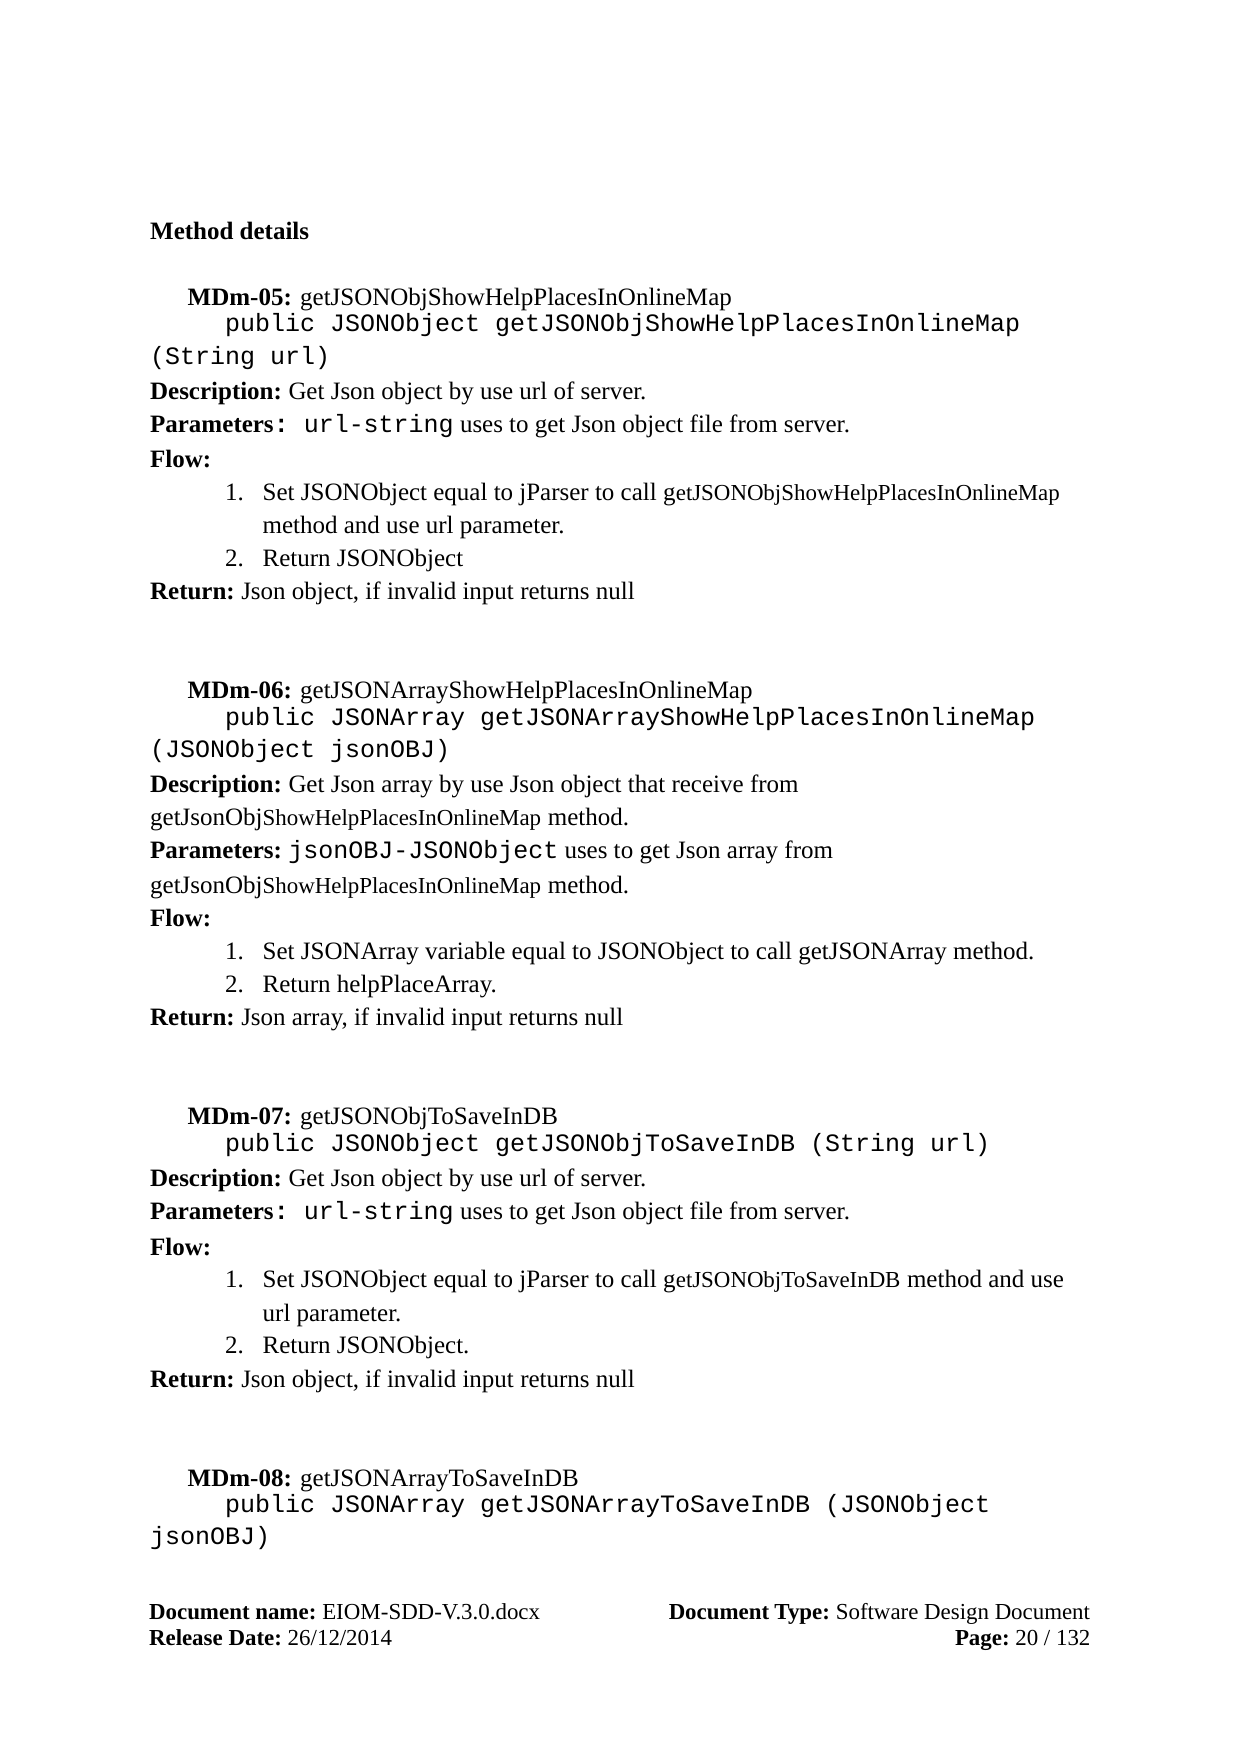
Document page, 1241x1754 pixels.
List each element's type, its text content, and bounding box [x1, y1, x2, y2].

list getJSONArrayShowHelpPlacesInOnlineMap [187, 675, 1090, 704]
text public JSONArray getJSONArrayShowHelpPlacesInOnlineMap (JSONObject jsonOBJ) [150, 704, 1090, 765]
list getJSONObjShowHelpPlacesInOnlineMap [187, 282, 1090, 311]
list Return JSONObject. [225, 1331, 1090, 1359]
list Set JSONObject equal to jParser to call getJSONObjShowHelpPlacesInOnlineMap method and use url parameter. [225, 477, 1090, 539]
list Set JSONArray variable equal to JSONObject to call getJSONArray method. [225, 936, 1090, 965]
list Set JSONObject equal to jParser to call getJSONObjToSaveInDB method and use url parameter. [225, 1264, 1090, 1326]
text Parameters: jsonOBJ-JSONObject uses to get Json array from getJsonObjShowHelpPlacesInOnlineMap method. [150, 835, 1090, 899]
text Flow: [150, 444, 1090, 473]
text Method details [150, 216, 1090, 245]
text Parameters: url-string uses to get Json object file from server. [150, 1196, 1090, 1227]
text Description: Get Json object by use url of server. [150, 1163, 1090, 1192]
text Return: Json array, if invalid input returns null [150, 1002, 1090, 1031]
list getJSONObjToSaveInDB [187, 1101, 1090, 1130]
text Flow: [150, 1232, 1090, 1260]
text public JSONObject getJSONObjShowHelpPlacesInOnlineMap (String url) [150, 311, 1090, 372]
text Return: Json object, if invalid input returns null [150, 1364, 1090, 1392]
text public JSONArray getJSONArrayToSaveInDB (JSONObject jsonOBJ) [150, 1491, 1090, 1552]
text Description: Get Json object by use url of server. [150, 376, 1090, 404]
list Return JSONObject [225, 543, 1090, 572]
text Flow: [150, 903, 1090, 932]
text Return: Json object, if invalid input returns null [150, 576, 1090, 605]
text Parameters: url-string uses to get Json object file from server. [150, 409, 1090, 440]
text Description: Get Json array by use Json object that receive from getJsonObjShowHelpPlacesInOnlineMap method. [150, 769, 1090, 831]
text public JSONObject getJSONObjToSaveInDB (String url) [150, 1130, 1090, 1158]
list Return helpPlaceArray. [225, 969, 1090, 998]
list getJSONArrayToSaveInDB [187, 1463, 1090, 1491]
